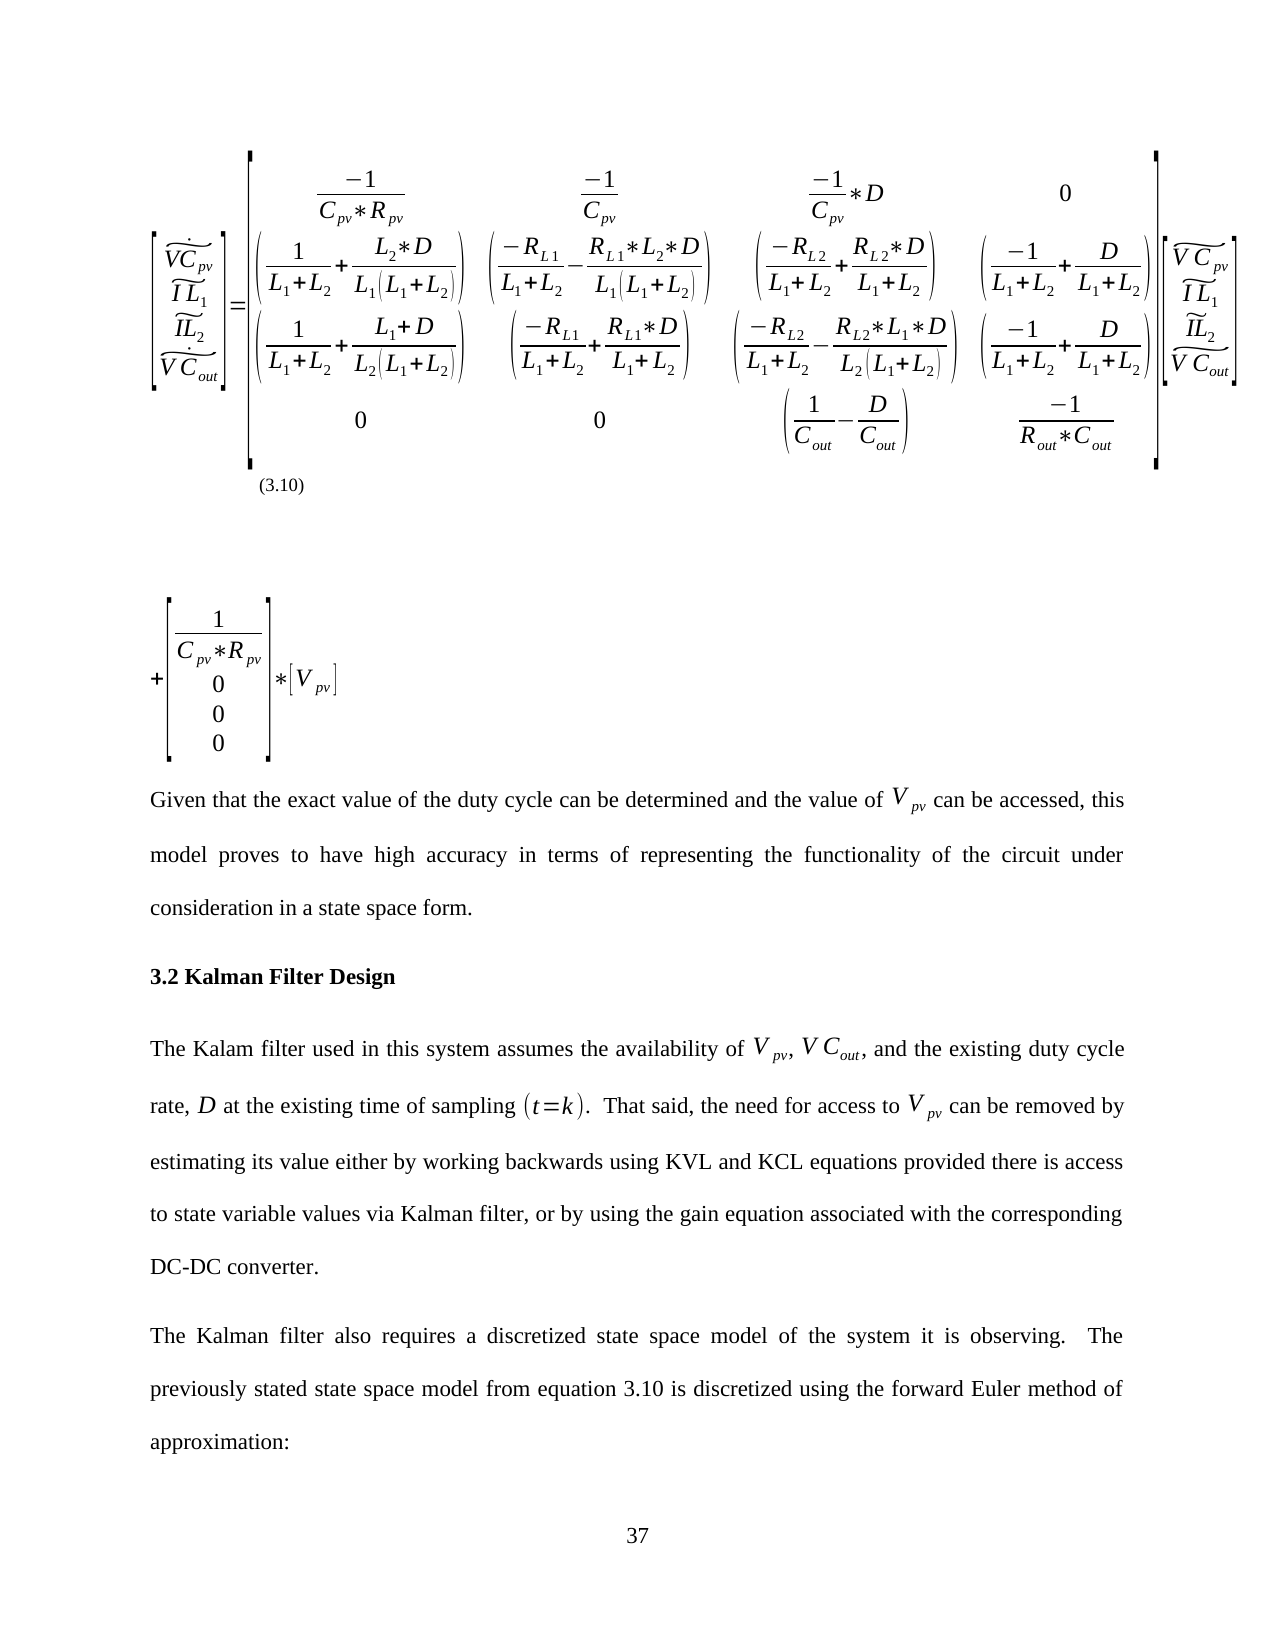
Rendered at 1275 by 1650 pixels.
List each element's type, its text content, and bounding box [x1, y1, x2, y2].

text Given that the exact value of the duty cycle can be determined and the value of can be accessed, this model proves to have high accuracy in terms of representing the functionality of the circuit under consideration in a state space form. [150, 783, 1125, 920]
text (3.10) [150, 150, 1125, 496]
text 3.2 Kalman Filter Design [150, 963, 1125, 989]
text The Kalman filter also requires a discretized state space model of the system it is observing. The previously stated state space model from equation 3.10 is discretized using the forward Euler method of approximation: [150, 1322, 1125, 1454]
text The Kalam filter used in this system assumes the availability of , , and the existing duty cycle rate, at the existing time of sampling . That said, the need for access to can be removed by estimating its value either by working backwards using KVL and KCL equations provided there is access to state variable values via Kalman filter, or by using the gain equation associated with the corresponding DC-DC converter. [150, 1032, 1125, 1279]
